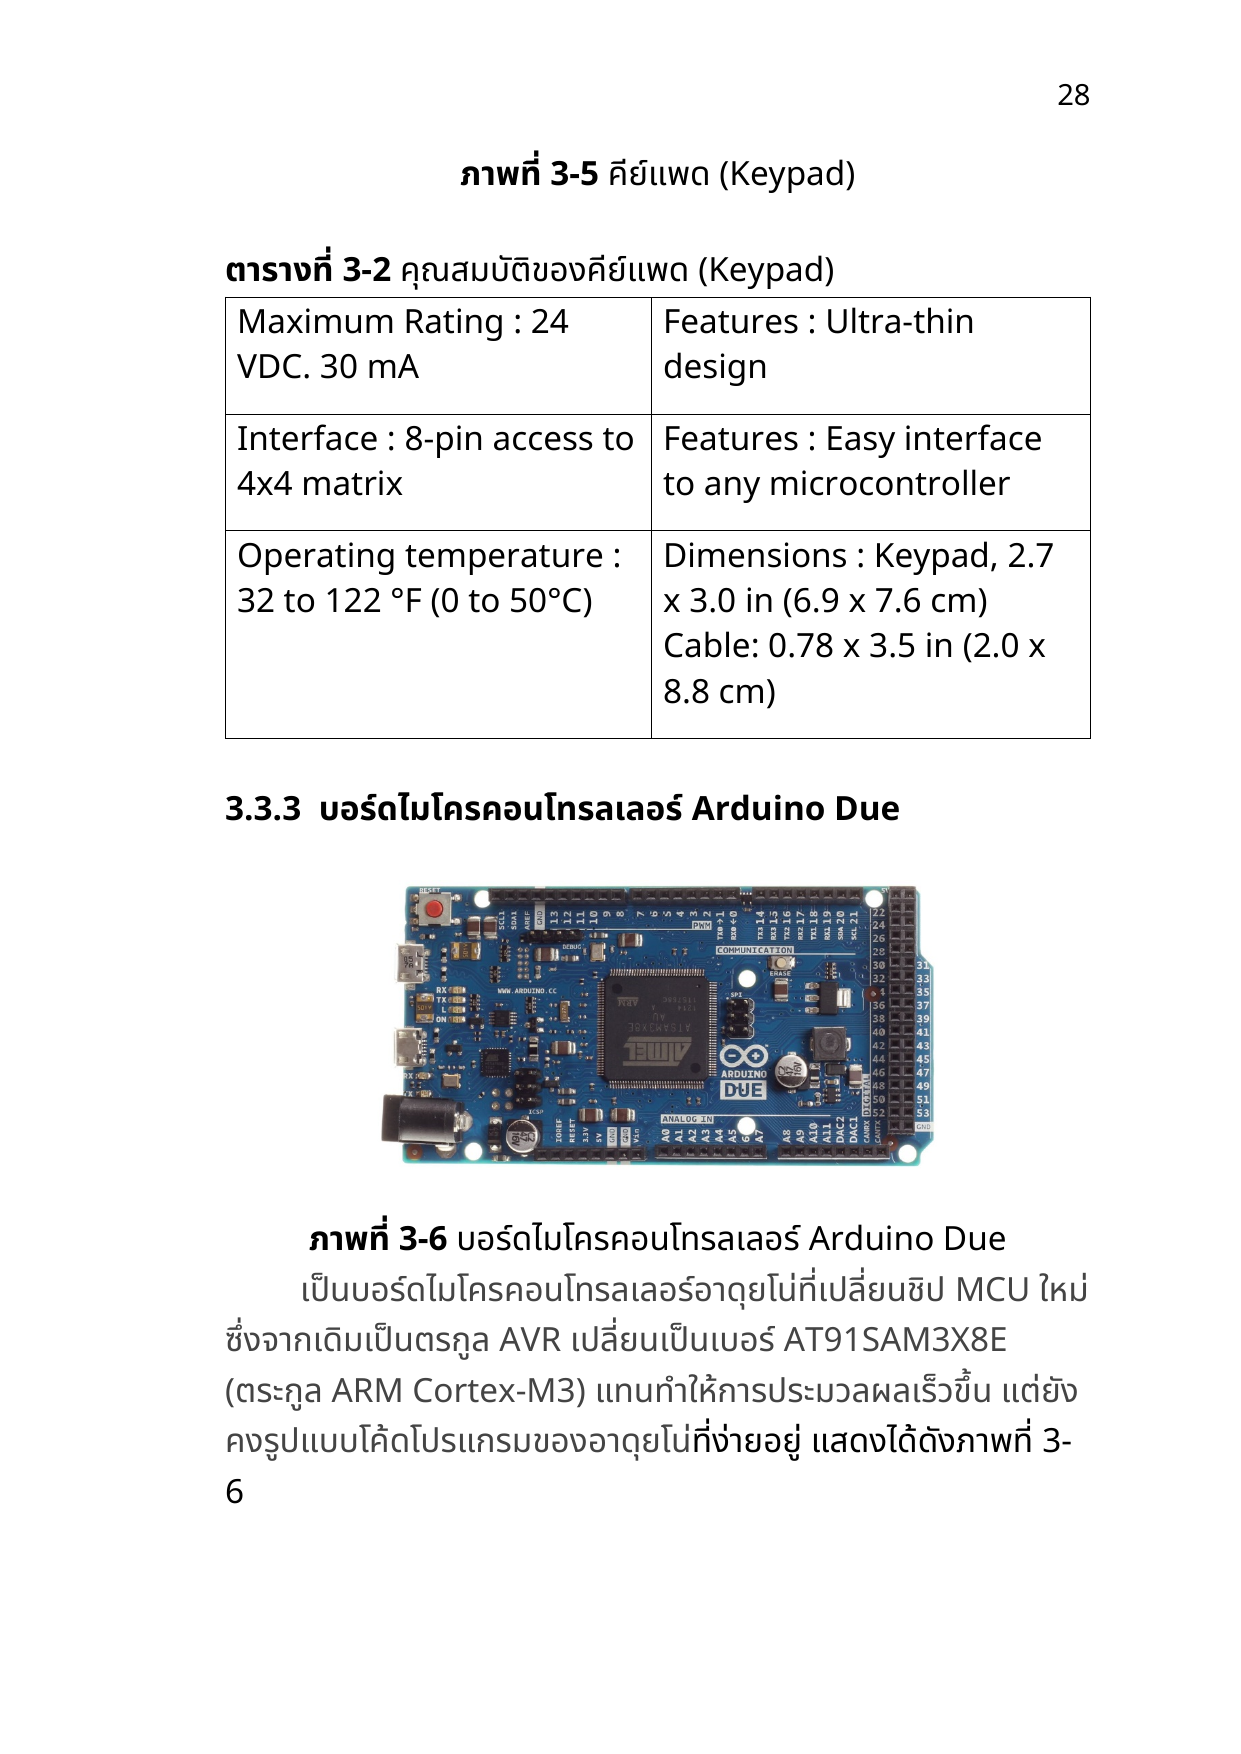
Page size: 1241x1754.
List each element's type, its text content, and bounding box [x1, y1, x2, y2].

table_cell Dimensions : Keypad, 2.7 x 3.0 in (6.9 x 7.6 cm) Cable: 0.78 x 3.5 in (2.0 x 8.8 cm) [652, 531, 1090, 738]
text ภาพที่ 3-5 คีย์แพด (Keypad) [225, 150, 1090, 201]
text ตารางที่ 3-2 คุณสมบัติของคีย์แพด (Keypad) [225, 246, 1090, 297]
table_cell Operating temperature : 32 to 122 °F (0 to 50°C) [226, 531, 651, 738]
table_header Maximum Rating : 24 VDC. 30 mA [226, 298, 651, 413]
text 3.3.3 บอร์ดไมโครคอนโทรลเลอร์ Arduino Due [225, 784, 1090, 835]
table_cell Interface : 8-pin access to 4x4 matrix [226, 415, 651, 530]
picture [377, 880, 938, 1170]
table_cell Features : Easy interface to any microcontroller [652, 415, 1090, 530]
table_header Features : Ultra-thin design [652, 298, 1090, 413]
text ภาพที่ 3-6 บอร์ดไมโครคอนโทรลเลอร์ Arduino Due [225, 1215, 1090, 1265]
text เป็นบอร์ดไมโครคอนโทรลเลอร์อาดุยโน่ที่เปลี่ยนชิป MCU ใหม่ ซึ่งจากเดิมเป็นตรกูล AVR เปลี่ยนเป็นเบอร์ AT91SAM3X8E (ตระกูล ARM Cortex-M3) แทนทำให้การประมวลผลเร็วขึ้น แต่ยังคงรูปแบบโค้ดโปรแกรมของอาดุยโน่ที่ง่ายอยู่ แสดงได้ดังภาพที่ 3-6 [225, 1265, 1090, 1513]
